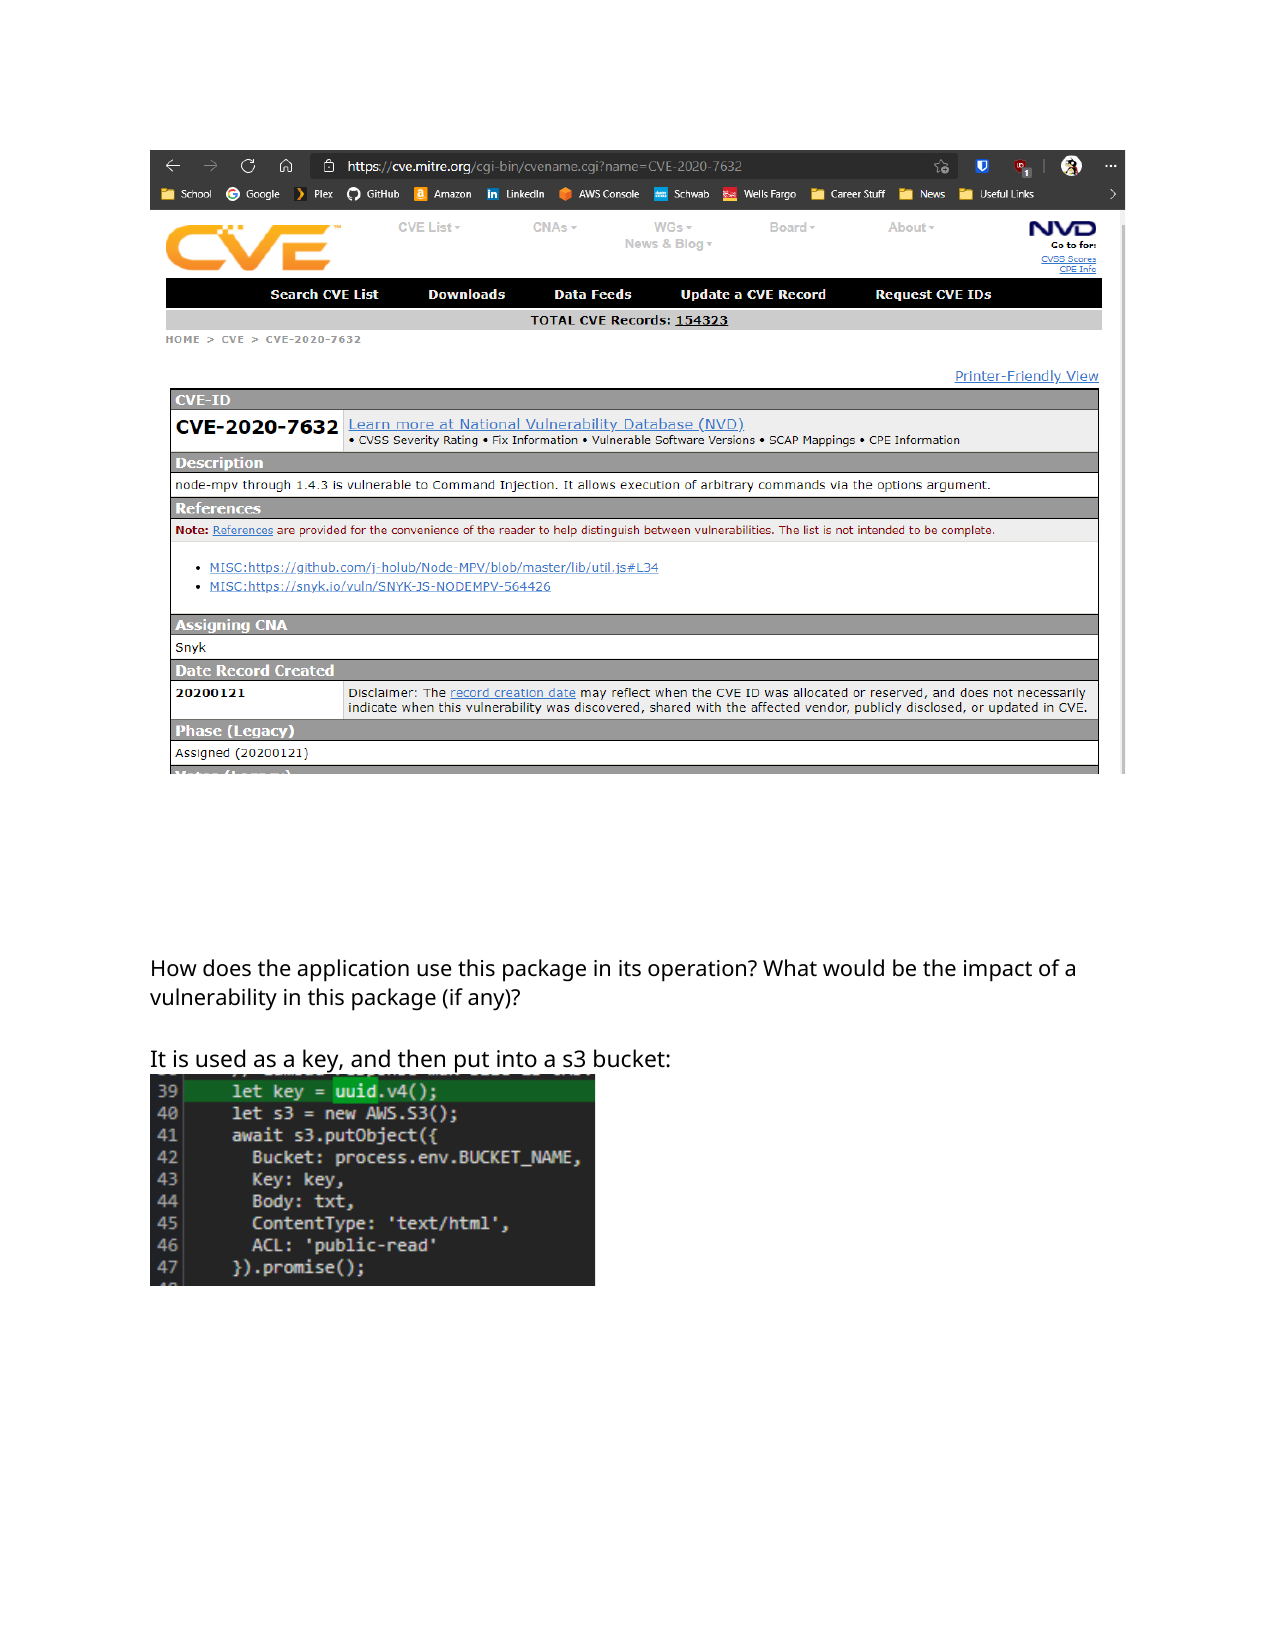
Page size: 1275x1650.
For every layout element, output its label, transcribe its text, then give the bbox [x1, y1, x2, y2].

picture [150, 150, 1125, 774]
text It is used as a key, and then put into a s3 bucket: [150, 1043, 1125, 1074]
picture [150, 1074, 596, 1286]
text How does the application use this package in its operation? What would be the impact of a vulnerability in this package (if any)? [150, 952, 1125, 1012]
